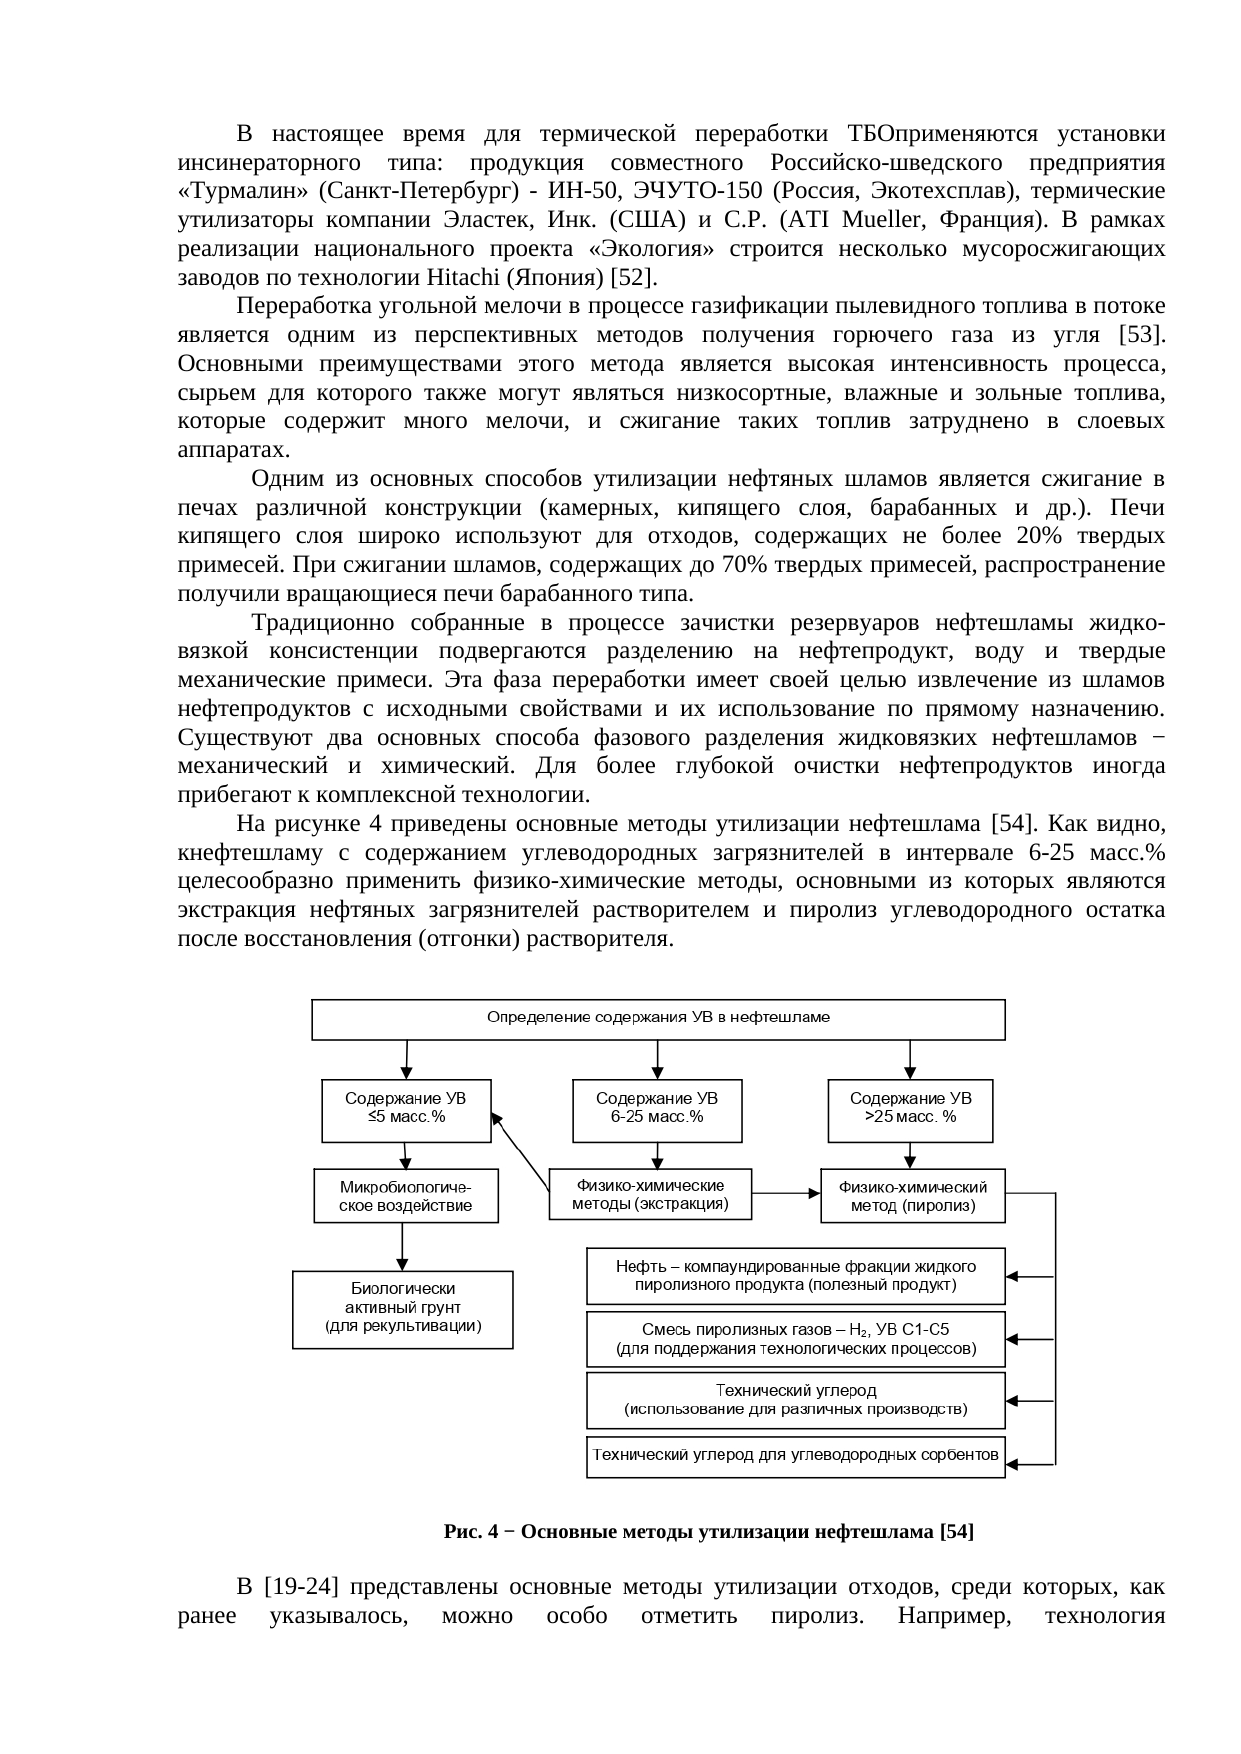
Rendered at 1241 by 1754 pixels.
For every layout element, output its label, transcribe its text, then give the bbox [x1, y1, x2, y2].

text Одним из основных способов утилизации нефтяных шламов является сжигание в печах различной конструкции (камерных, кипящего слоя, барабанных и др.). Печи кипящего слоя широко используют для отходов, содержащих не более 20% твердых примесей. При сжигании шламов, содержащих до 70% твердых примесей, распространение получили вращающиеся печи барабанного типа. [177, 463, 1167, 607]
text На рисунке 4 приведены основные методы утилизации нефтешлама [54]. Как видно, кнефтешламу с содержанием углеводородных загрязнителей в интервале 6-25 масс.% целесообразно применить физико-химические методы, основными из которых являются экстракция нефтяных загрязнителей растворителем и пиролиз углеводородного остатка после восстановления (отгонки) растворителя. [177, 808, 1167, 952]
picture [273, 980, 1071, 1490]
text Традиционно собранные в процессе зачистки резервуаров нефтешламы жидко-вязкой консистенции подвергаются разделению на нефтепродукт, воду и твердые механические примеси. Эта фаза переработки имеет своей целью извлечение из шламов нефтепродуктов с исходными свойствами и их использование по прямому назначению. Существуют два основных способа фазового разделения жидковязких нефтешламов − механический и химический. Для более глубокой очистки нефтепродуктов иногда прибегают к комплексной технологии. [177, 607, 1167, 808]
text В настоящее время для термической переработки ТБОприменяются установки инсинераторного типа: продукция совместного Российско-шведского предприятия «Турмалин» (Санкт-Петербург) - ИН-50, ЭЧУТО-150 (Россия, Экотехсплав), термические утилизаторы компании Эластек, Инк. (США) и С.Р. (ATI Mueller, Франция). В рамках реализации национального проекта «Экология» строится несколько мусоросжигающих заводов по технологии Hitachi (Япония) [52]. [177, 118, 1167, 291]
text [177, 1571, 1167, 1629]
text Переработка угольной мелочи в процессе газификации пылевидного топлива в потоке является одним из перспективных методов получения горючего газа из угля [53]. Основными преимуществами этого метода является высокая интенсивность процесса, сырьем для которого также могут являться низкосортные, влажные и зольные топлива, которые содержит много мелочи, и сжигание таких топлив затруднено в слоевых аппаратах. [177, 291, 1167, 463]
text Рис. 4 − Основные методы утилизации нефтешлама [54] [177, 1519, 1167, 1543]
